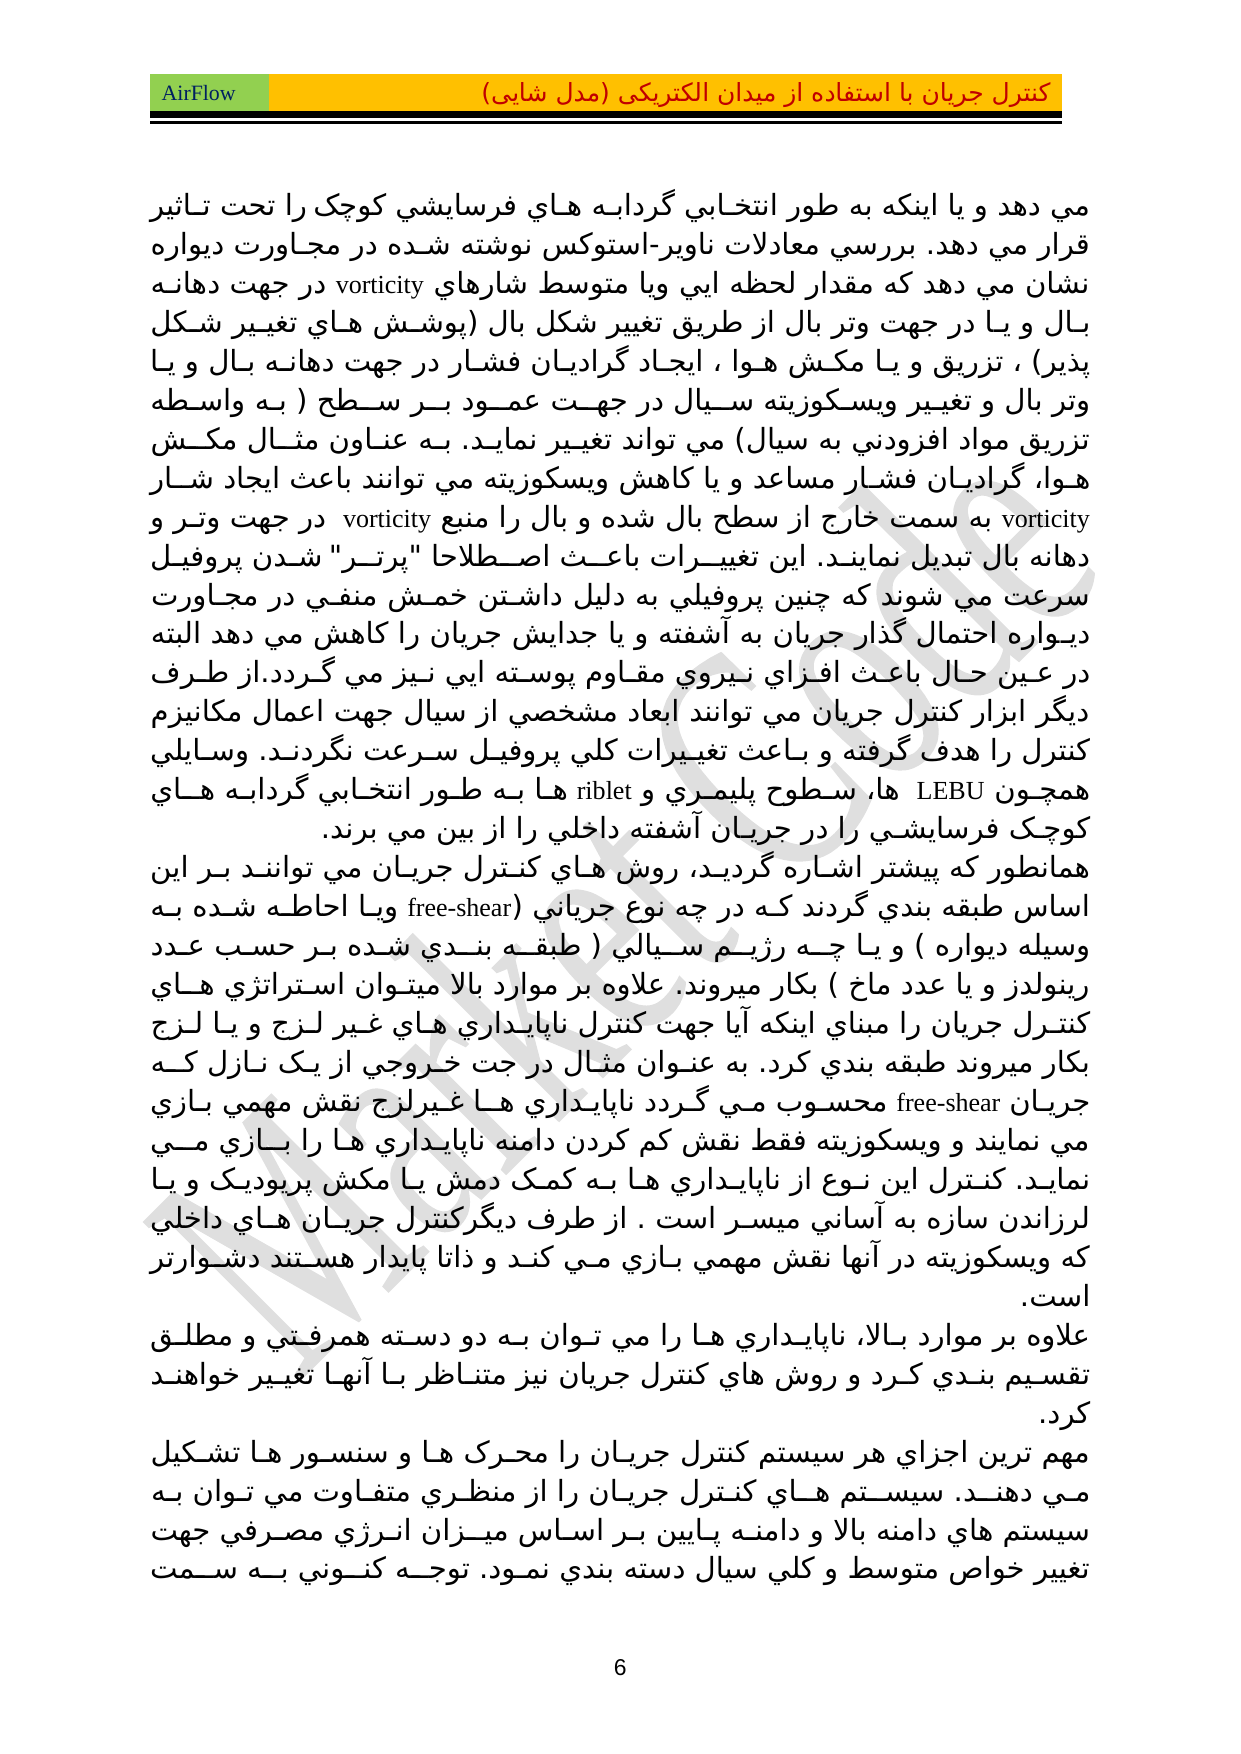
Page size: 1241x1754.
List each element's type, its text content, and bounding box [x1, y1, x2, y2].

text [150, 188, 1090, 846]
text علاوه بر موارد بالا، ناپايداري ها را مي توان به دو دسته همرفتي و مطلق تقسـيم بنـدي کـرد و روش هاي کنترل جريان نيز متناظر با آنها تغيير خواهند کرد. [150, 1318, 1090, 1430]
text همانطور که پيشتر اشاره گرديد، روش هاي کنترل جريان مي توانند بر اين اساس طبقه بندي گردند کـه در چه نوع جرياني (free-shear ويا احاطه شده به وسيله ديواره ) و يا چـه رژيـم سـيالي ( طبقـه بنـدي شده بر حسب عدد رينولدز و يا عدد ماخ ) بکار ميروند. علاوه بر موارد بالا ميتوان استراتژي هـاي کنتـرل جريان را مبناي اينکه آيا جهت کنترل ناپايداري هاي غير لزج و يا لزج بکار ميروند طبقه بندي کرد. به عنوان مثال در جت خروجي از يک نازل کـه جريـان free-shear محسـوب مـي گـردد ناپايـداري هـا غيرلزج نقش مهمي بازي مي نمايند و ويسکوزيته فقط نقش کم کردن دامنه ناپايـداري هـا را بـازي مـي نمايد. کنترل اين نوع از ناپايداري ها به کمک دمش يا مکش پريوديک و يا لرزاندن سازه به آساني ميسـر است . از طرف ديگرکنترل جريان هاي داخلي که ويسکوزيته در آنها نقش مهمي بـازي مـي کنـد و ذاتا پايدار هستند دشوارتر است. [150, 851, 1090, 1313]
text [150, 1435, 1090, 1586]
